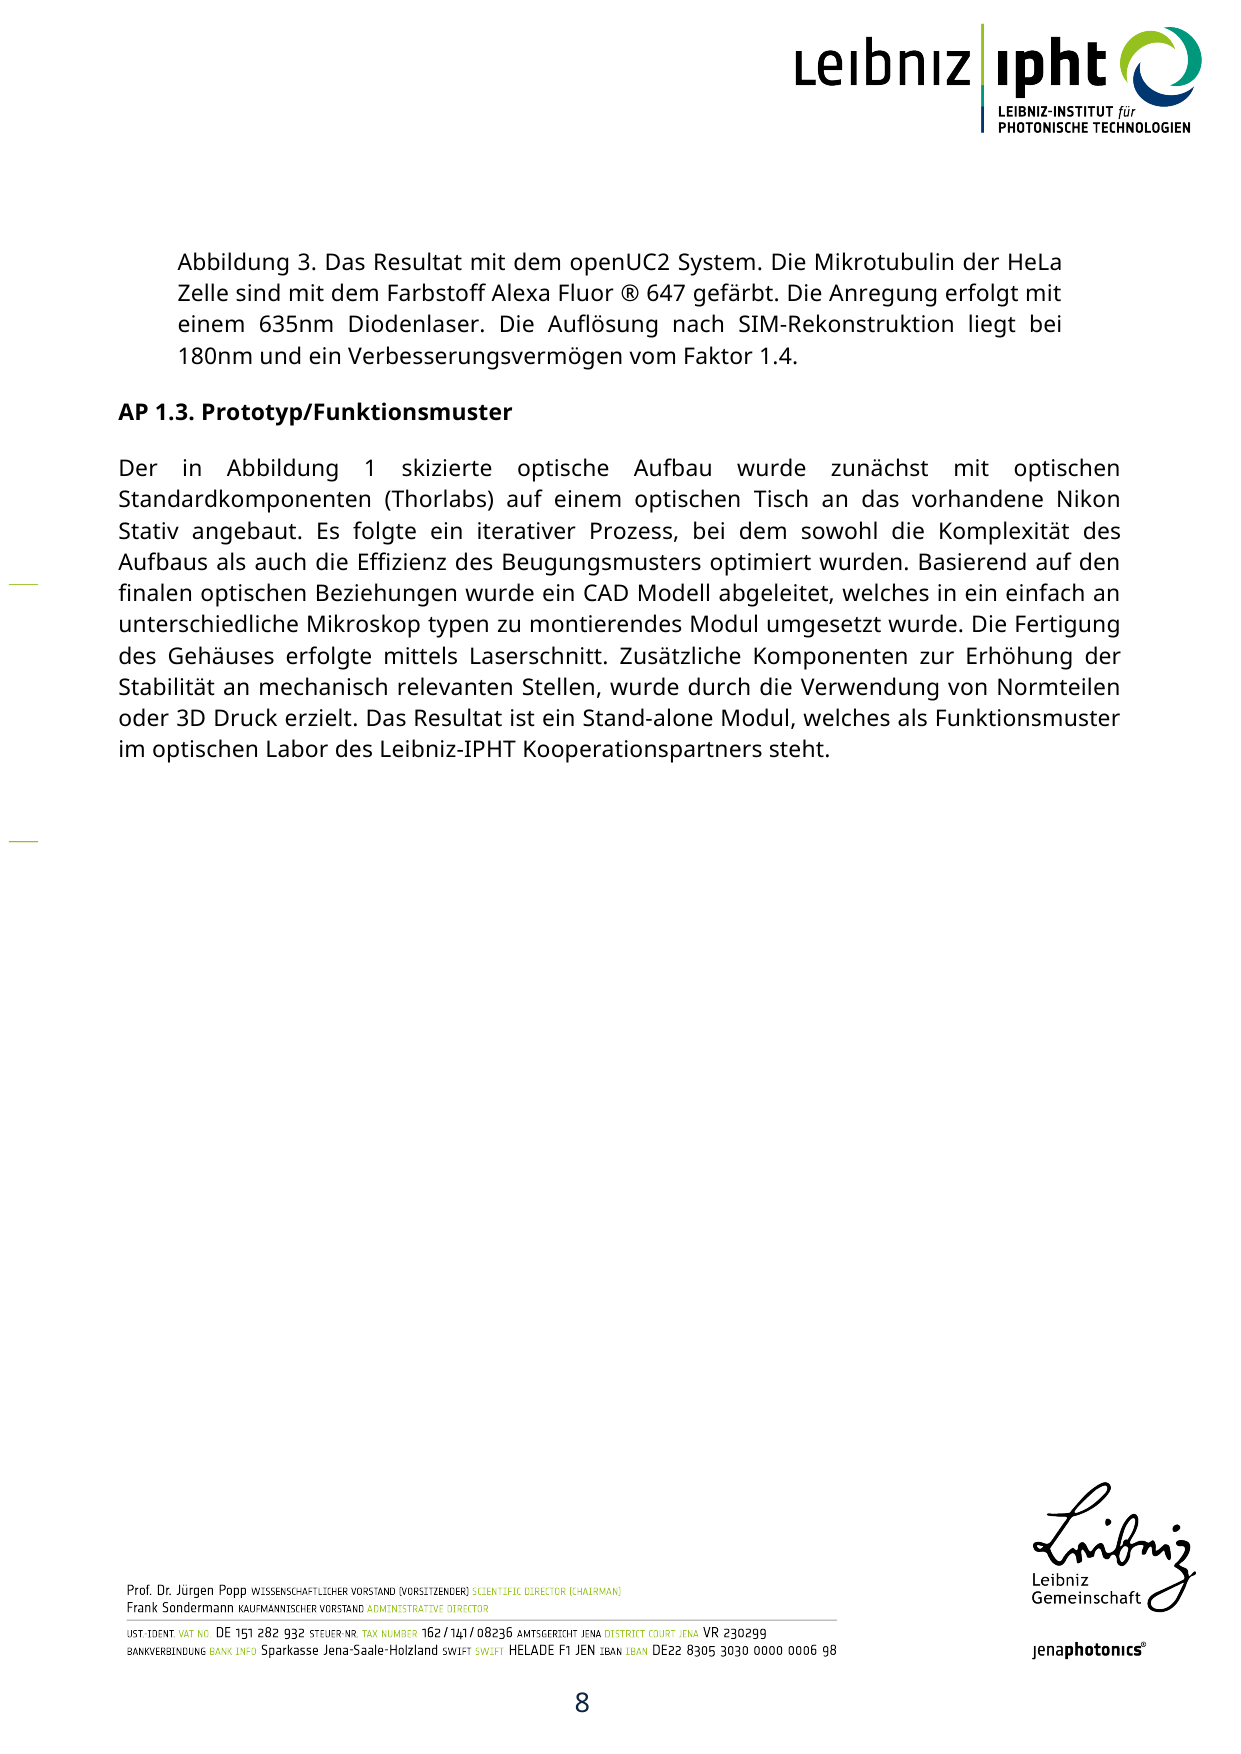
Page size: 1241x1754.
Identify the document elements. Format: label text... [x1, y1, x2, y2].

text Der in Abbildung 1 skizierte optische Aufbau wurde zunächst mit optischen Standardkomponenten (Thorlabs) auf einem optischen Tisch an das vorhandene Nikon Stativ angebaut. Es folgte ein iterativer Prozess, bei dem sowohl die Komplexität des Aufbaus als auch die Effizienz des Beugungsmusters optimiert wurden. Basierend auf den finalen optischen Beziehungen wurde ein CAD Modell abgeleitet, welches in ein einfach an unterschiedliche Mikroskop typen zu montierendes Modul umgesetzt wurde. Die Fertigung des Gehäuses erfolgte mittels Laserschnitt. Zusätzliche Komponenten zur Erhöhung der Stabilität an mechanisch relevanten Stellen, wurde durch die Verwendung von Normteilen oder 3D Druck erzielt. Das Resultat ist ein Stand-alone Modul, welches als Funktionsmuster im optischen Labor des Leibniz-IPHT Kooperationspartners steht. [118, 452, 1123, 764]
text Abbildung 3. Das Resultat mit dem openUC2 System. Die Mikrotubulin der HeLa Zelle sind mit dem Farbstoff Alexa Fluor ® 647 gefärbt. Die Anregung erfolgt mit einem 635nm Diodenlaser. Die Auflösung nach SIM-Rekonstruktion liegt bei 180nm und ein Verbesserungsvermögen vom Faktor 1.4. [177, 245, 1064, 370]
picture [8, 0, 1241, 1719]
text AP 1.3. Prototyp/Funktionsmuster [118, 395, 1123, 427]
